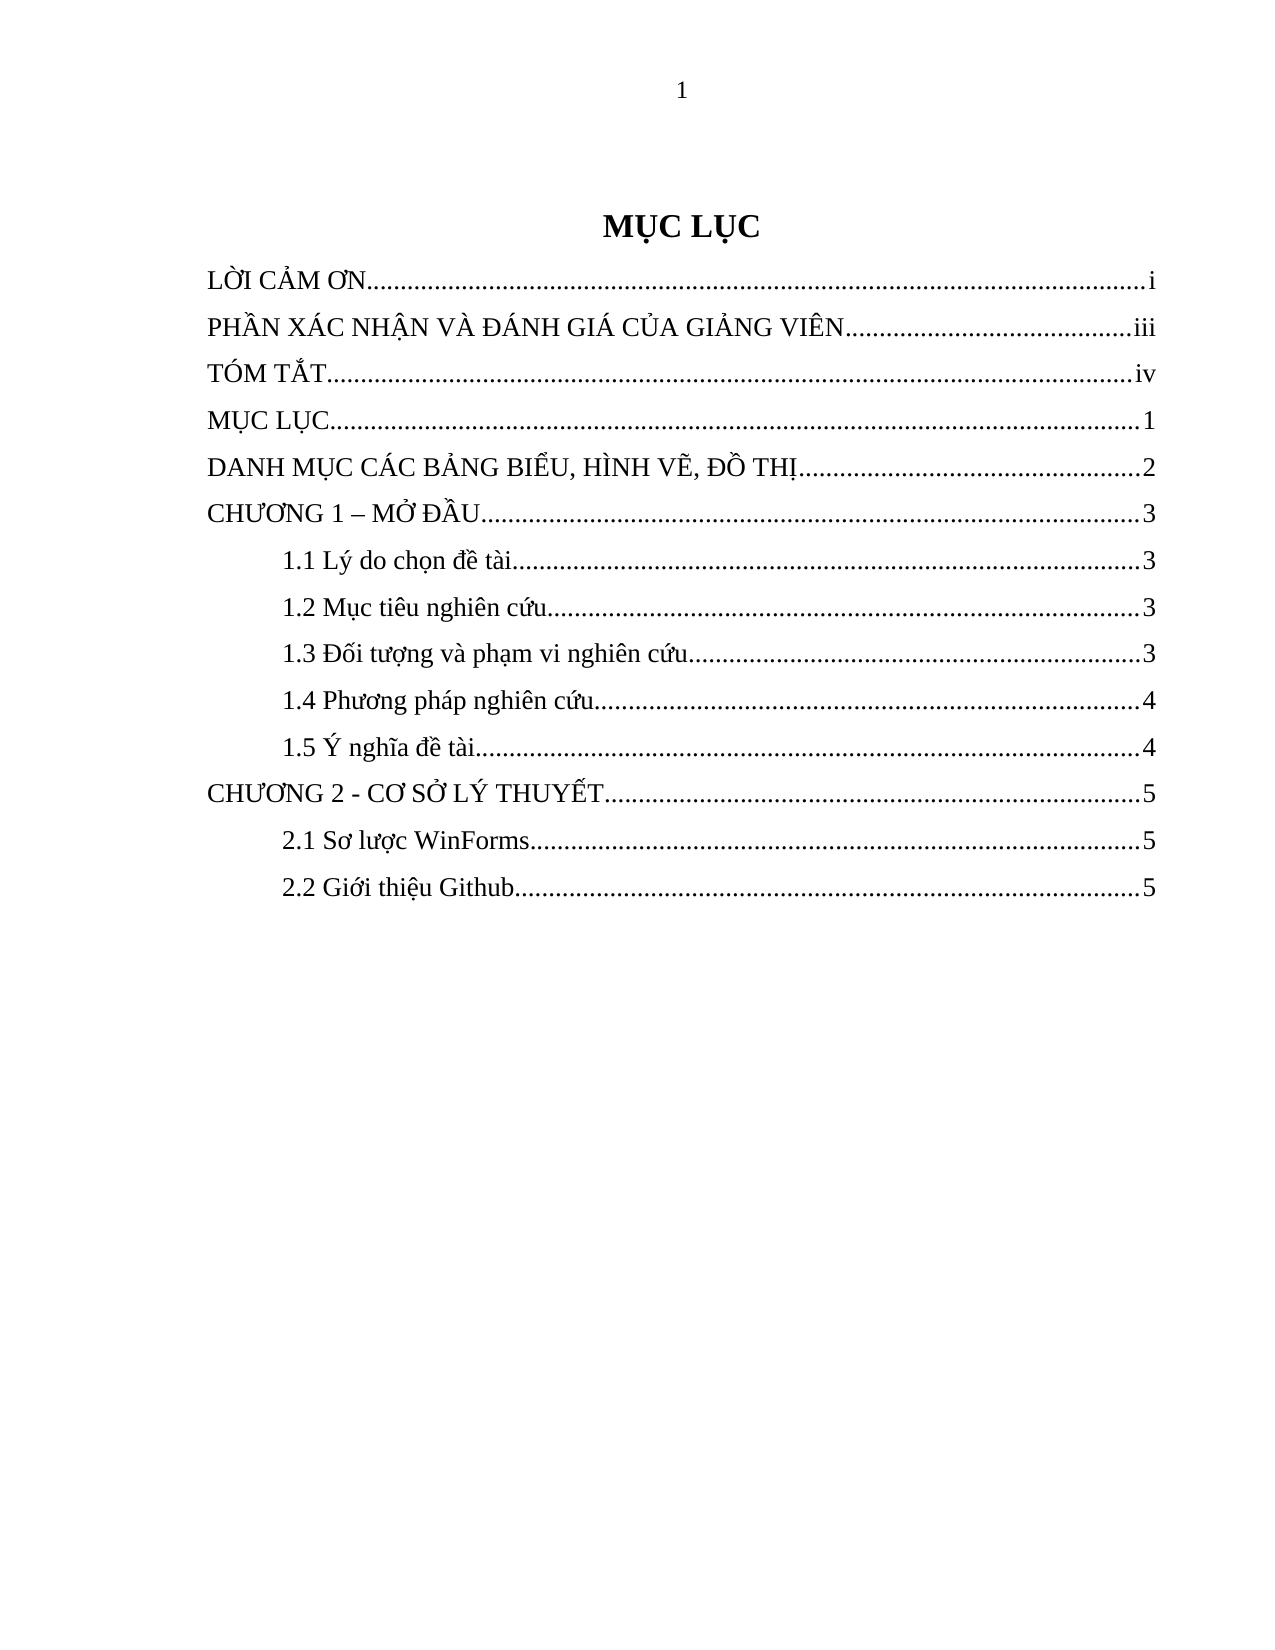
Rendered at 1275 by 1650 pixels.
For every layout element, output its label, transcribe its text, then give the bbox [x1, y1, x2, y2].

text 1.3 Đối tượng và phạm vi nghiên cứu 3 [282, 638, 1157, 669]
text MỤC LỤC 1 [207, 404, 1157, 435]
text CHƯƠNG 2 - CƠ SỞ LÝ THUYẾT 5 [207, 778, 1157, 809]
text 1.4 Phương pháp nghiên cứu 4 [282, 684, 1157, 715]
text PHẦN XÁC NHẬN VÀ ĐÁNH GIÁ CỦA GIẢNG VIÊN iii [207, 311, 1157, 342]
text LỜI CẢM ƠN i [207, 264, 1157, 295]
text TÓM TẮT iv [207, 358, 1157, 389]
text 1.5 Ý nghĩa đề tài 4 [282, 731, 1157, 762]
text 2.1 Sơ lược WinForms 5 [282, 824, 1157, 855]
text CHƯƠNG 1 – MỞ ĐẦU 3 [207, 498, 1157, 529]
text DANH MỤC CÁC BẢNG BIỂU, HÌNH VẼ, ĐỒ THỊ 2 [207, 451, 1157, 482]
text 1.1 Lý do chọn đề tài 3 [282, 544, 1157, 575]
text 1.2 Mục tiêu nghiên cứu 3 [282, 591, 1157, 622]
text 2.2 Giới thiệu Github 5 [282, 871, 1157, 902]
text MỤC LỤC [207, 207, 1157, 245]
